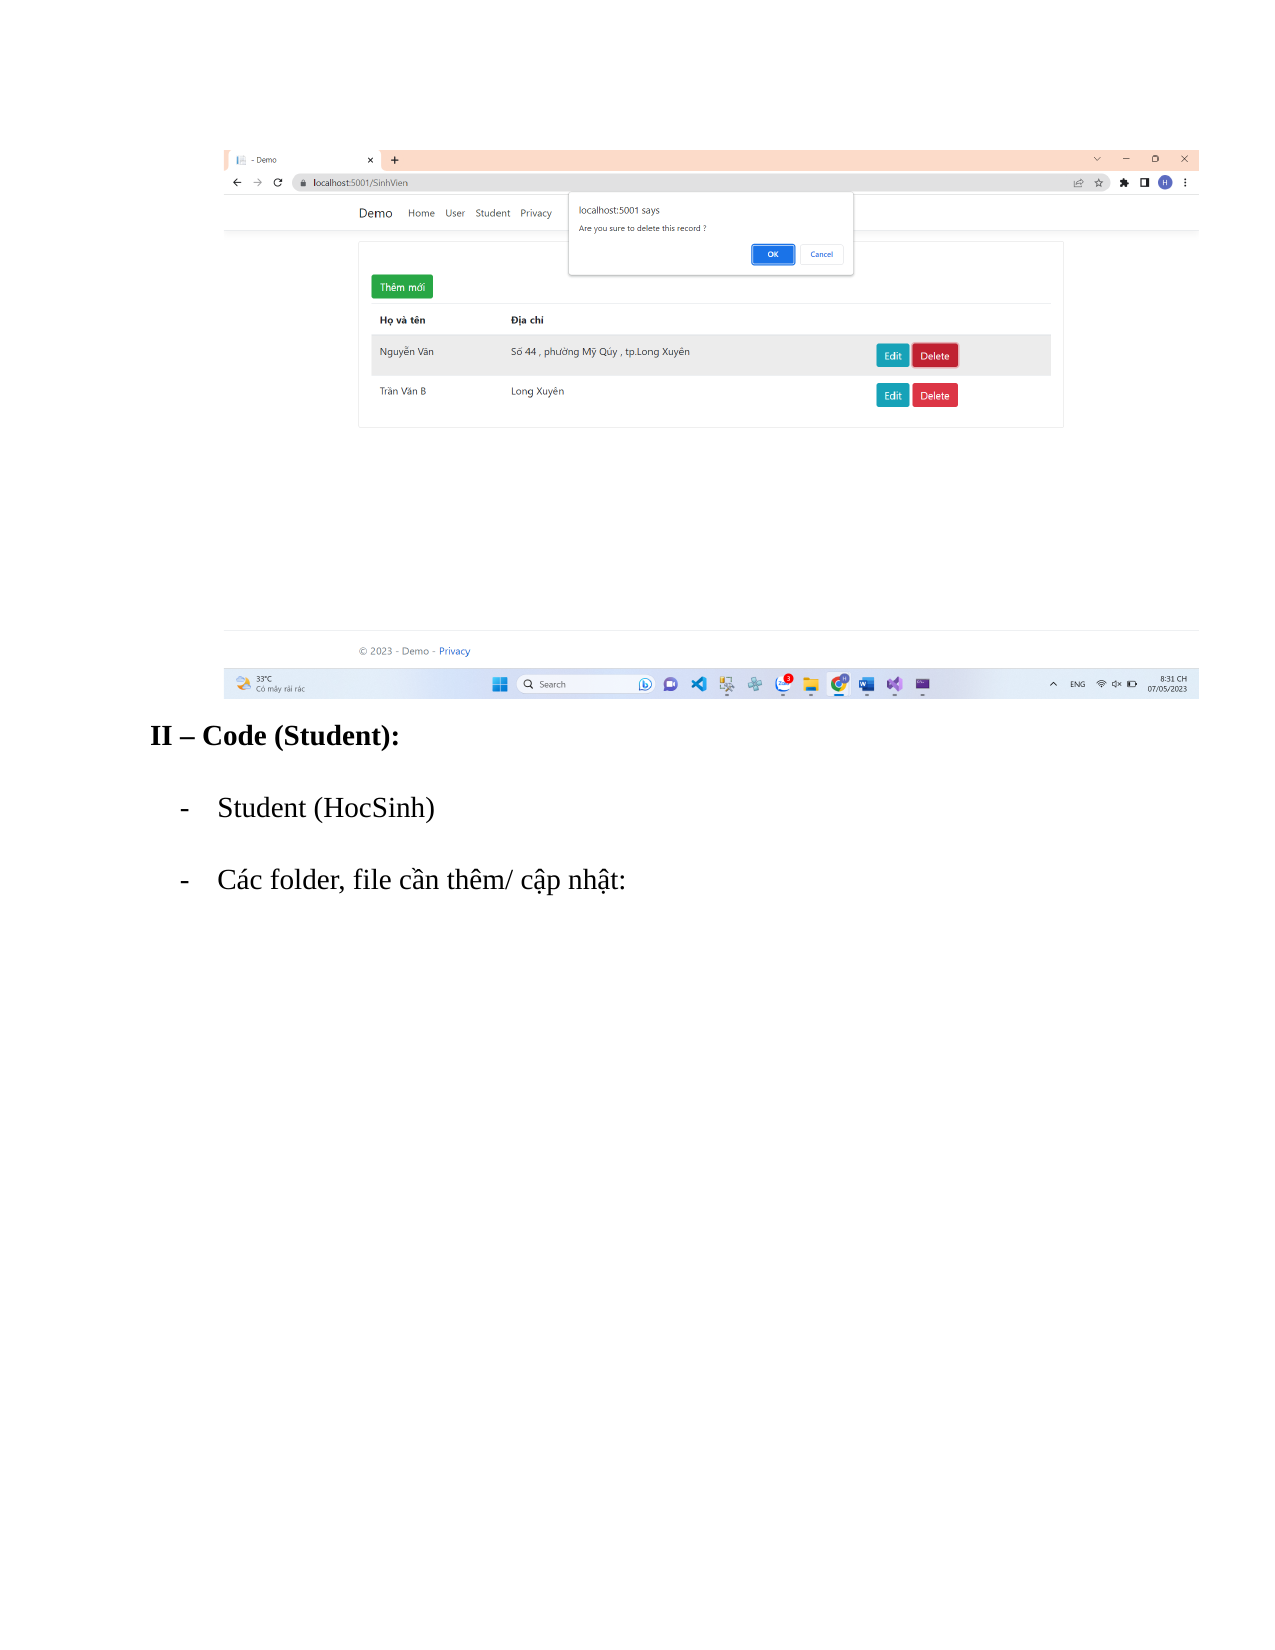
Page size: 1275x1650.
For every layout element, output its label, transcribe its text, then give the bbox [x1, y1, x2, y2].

list Student (HocSinh) [179, 790, 1125, 823]
list II – Code (Student): [150, 718, 1125, 751]
picture [223, 150, 1199, 699]
list Các folder, file cần thêm/ cập nhật: [179, 862, 1125, 896]
